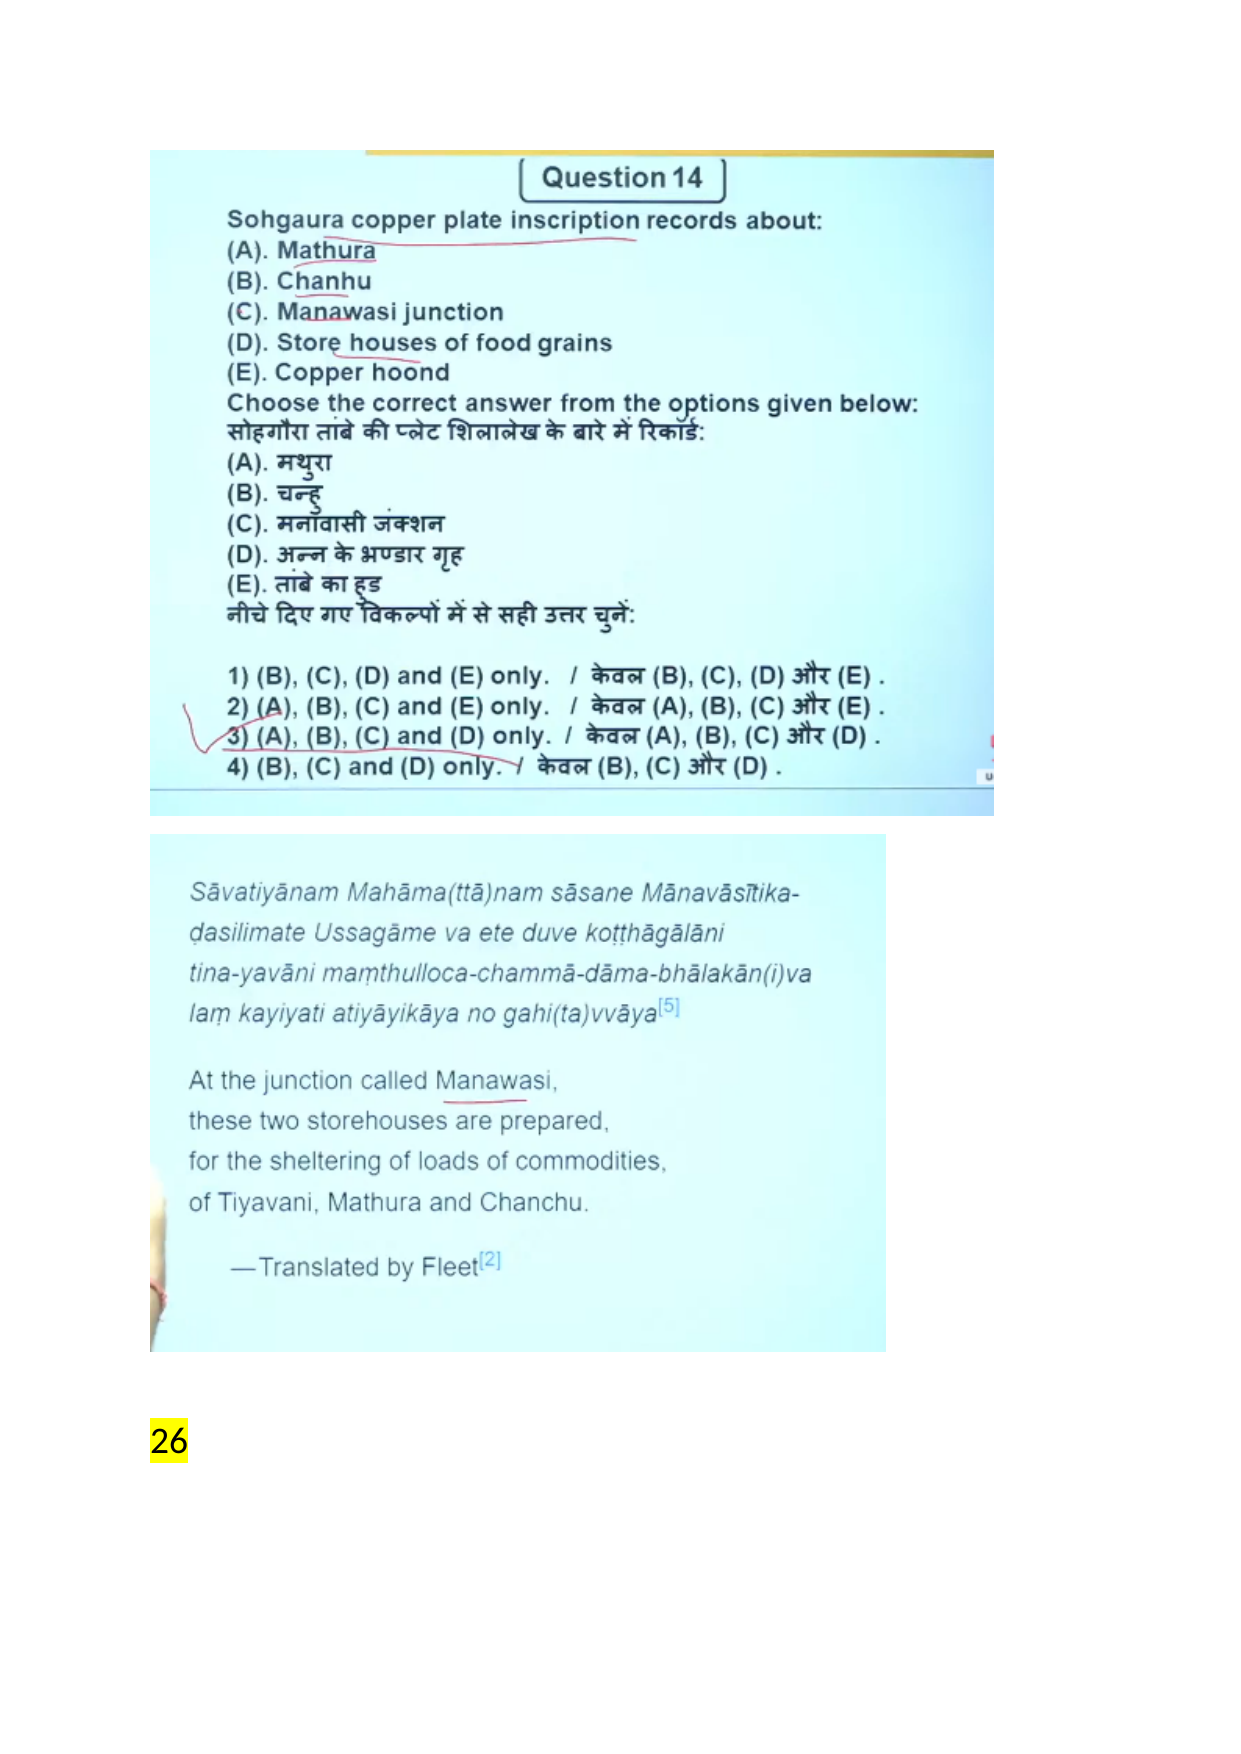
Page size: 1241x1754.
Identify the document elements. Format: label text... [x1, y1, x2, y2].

picture [150, 150, 994, 816]
picture [150, 834, 886, 1352]
text 26 [150, 1417, 1090, 1463]
